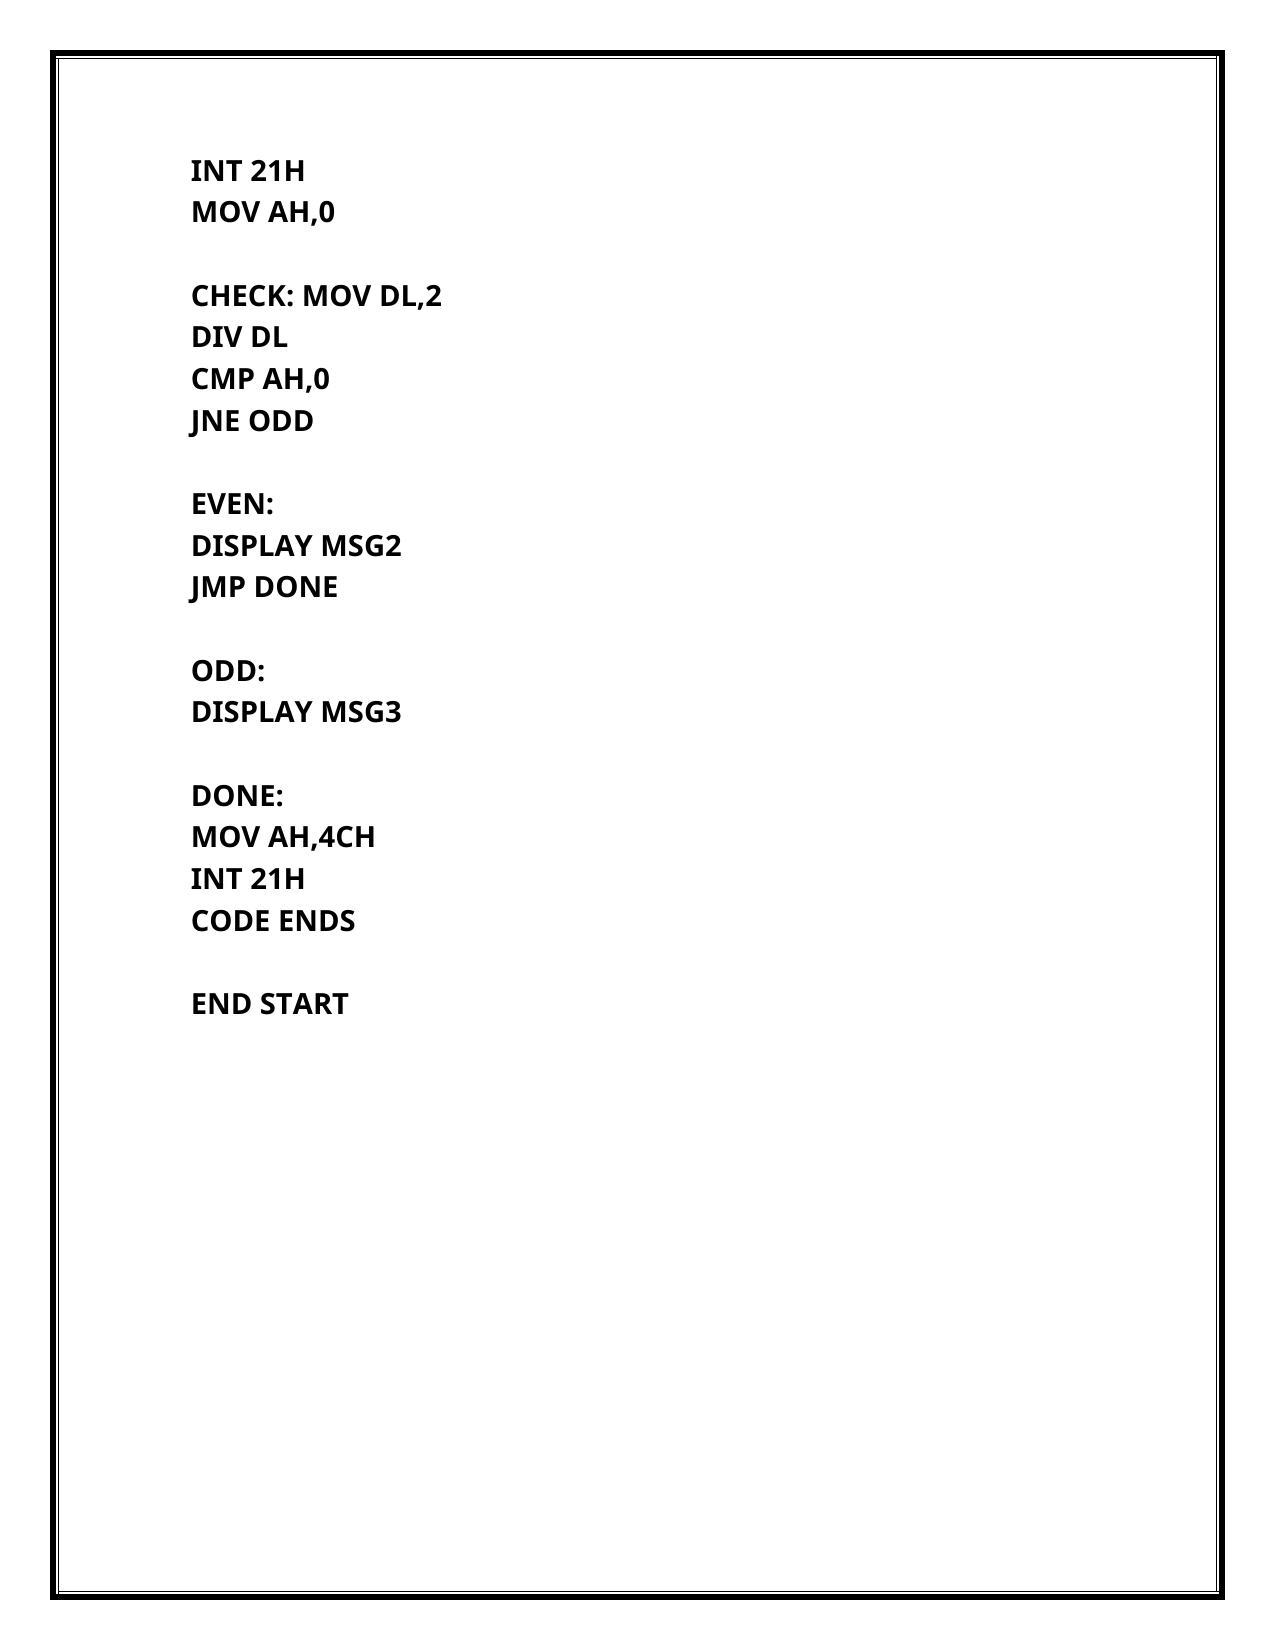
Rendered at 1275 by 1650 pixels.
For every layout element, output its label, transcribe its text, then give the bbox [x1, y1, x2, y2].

list END START [191, 983, 1125, 1023]
list ODD: [191, 650, 1125, 690]
list EVEN: [191, 483, 1125, 523]
list MOV AH,4CH [191, 817, 1125, 856]
list DONE: [191, 775, 1125, 815]
list CMP AH,0 [191, 358, 1125, 398]
list INT 21H [191, 858, 1125, 898]
list MOV AH,0 [191, 192, 1125, 231]
list DISPLAY MSG2 [191, 525, 1125, 565]
list DIV DL [191, 317, 1125, 356]
list JNE ODD [191, 400, 1125, 440]
list CHECK: MOV DL,2 [191, 275, 1125, 315]
list DISPLAY MSG3 [191, 692, 1125, 731]
list JMP DONE [191, 567, 1125, 606]
list INT 21H [191, 150, 1125, 190]
list CODE ENDS [191, 900, 1125, 940]
